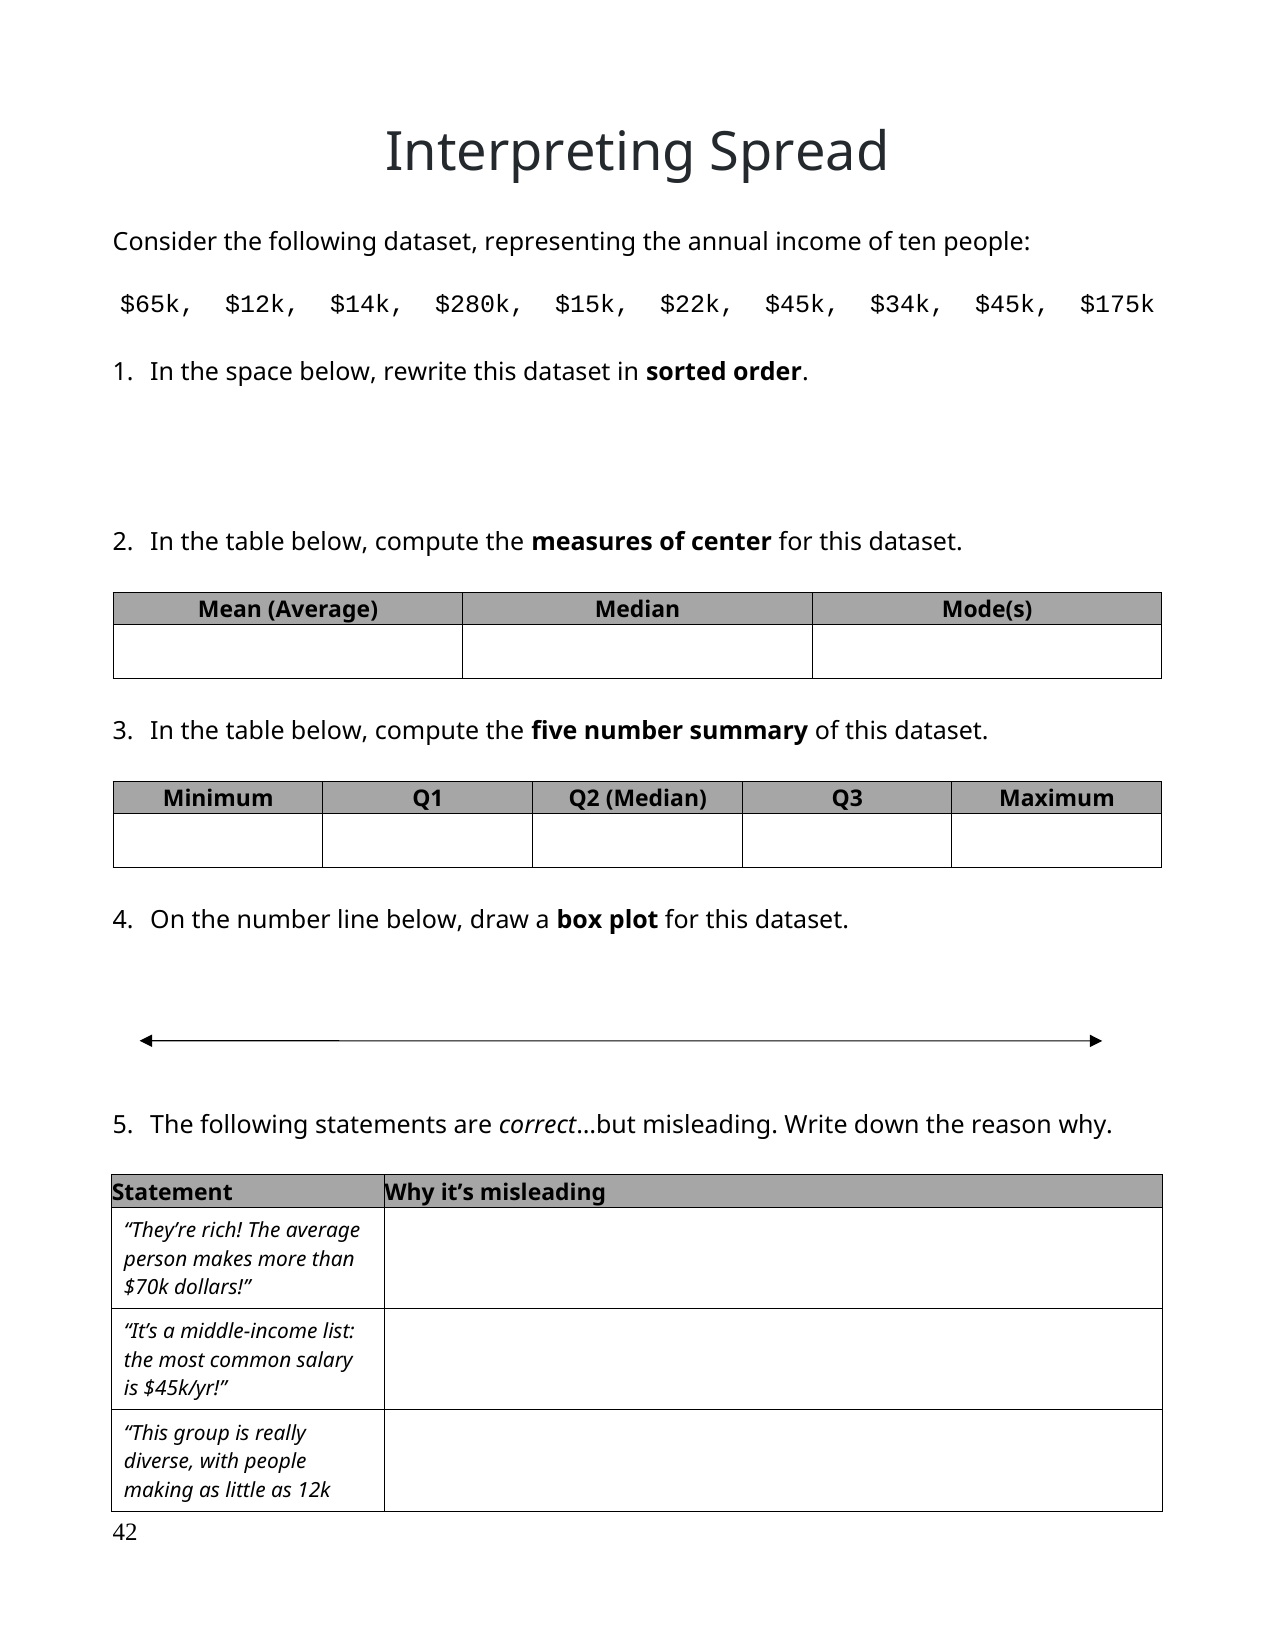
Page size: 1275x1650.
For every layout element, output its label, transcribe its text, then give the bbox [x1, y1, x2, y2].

table_cell [743, 814, 951, 867]
table_cell [323, 814, 532, 867]
table_header Mean (Average) [114, 593, 462, 624]
table_cell “It’s a middle-income list: the most common salary is $45k/yr!” [112, 1309, 384, 1409]
table_header Why it’s misleading [385, 1175, 1162, 1207]
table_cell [112, 1410, 384, 1511]
table_cell [385, 1208, 1162, 1308]
table_header Mode(s) [813, 593, 1161, 624]
table_cell [813, 625, 1161, 678]
list In the space below, rewrite this dataset in sorted order. [112, 354, 1162, 388]
table_cell [114, 814, 322, 867]
subtitle Interpreting Spread [112, 112, 1162, 186]
text Consider the following dataset, representing the annual income of ten people: [112, 223, 1162, 257]
table_header Median [463, 593, 812, 624]
table_cell [463, 625, 812, 678]
table_header Q1 [323, 782, 532, 813]
table_header Q2 (Median) [533, 782, 742, 813]
table_cell [385, 1309, 1162, 1409]
table_header Statement [112, 1175, 384, 1207]
table_cell [114, 625, 462, 678]
table_cell [385, 1410, 1162, 1511]
list The following statements are correct…but misleading. Write down the reason why. [112, 1106, 1162, 1140]
list In the table below, compute the measures of center for this dataset. [112, 524, 1162, 558]
table_cell [952, 814, 1161, 867]
list In the table below, compute the five number summary of this dataset. [112, 713, 1162, 747]
text $65k, $12k, $14k, $280k, $15k, $22k, $45k, $34k, $45k, $175k [112, 291, 1162, 319]
table_header Minimum [114, 782, 322, 813]
table_header Q3 [743, 782, 951, 813]
list On the number line below, draw a box plot for this dataset. [112, 902, 1162, 936]
table_cell [533, 814, 742, 867]
table_header Maximum [952, 782, 1161, 813]
table_cell “They’re rich! The average person makes more than $70k dollars!” [112, 1208, 384, 1308]
